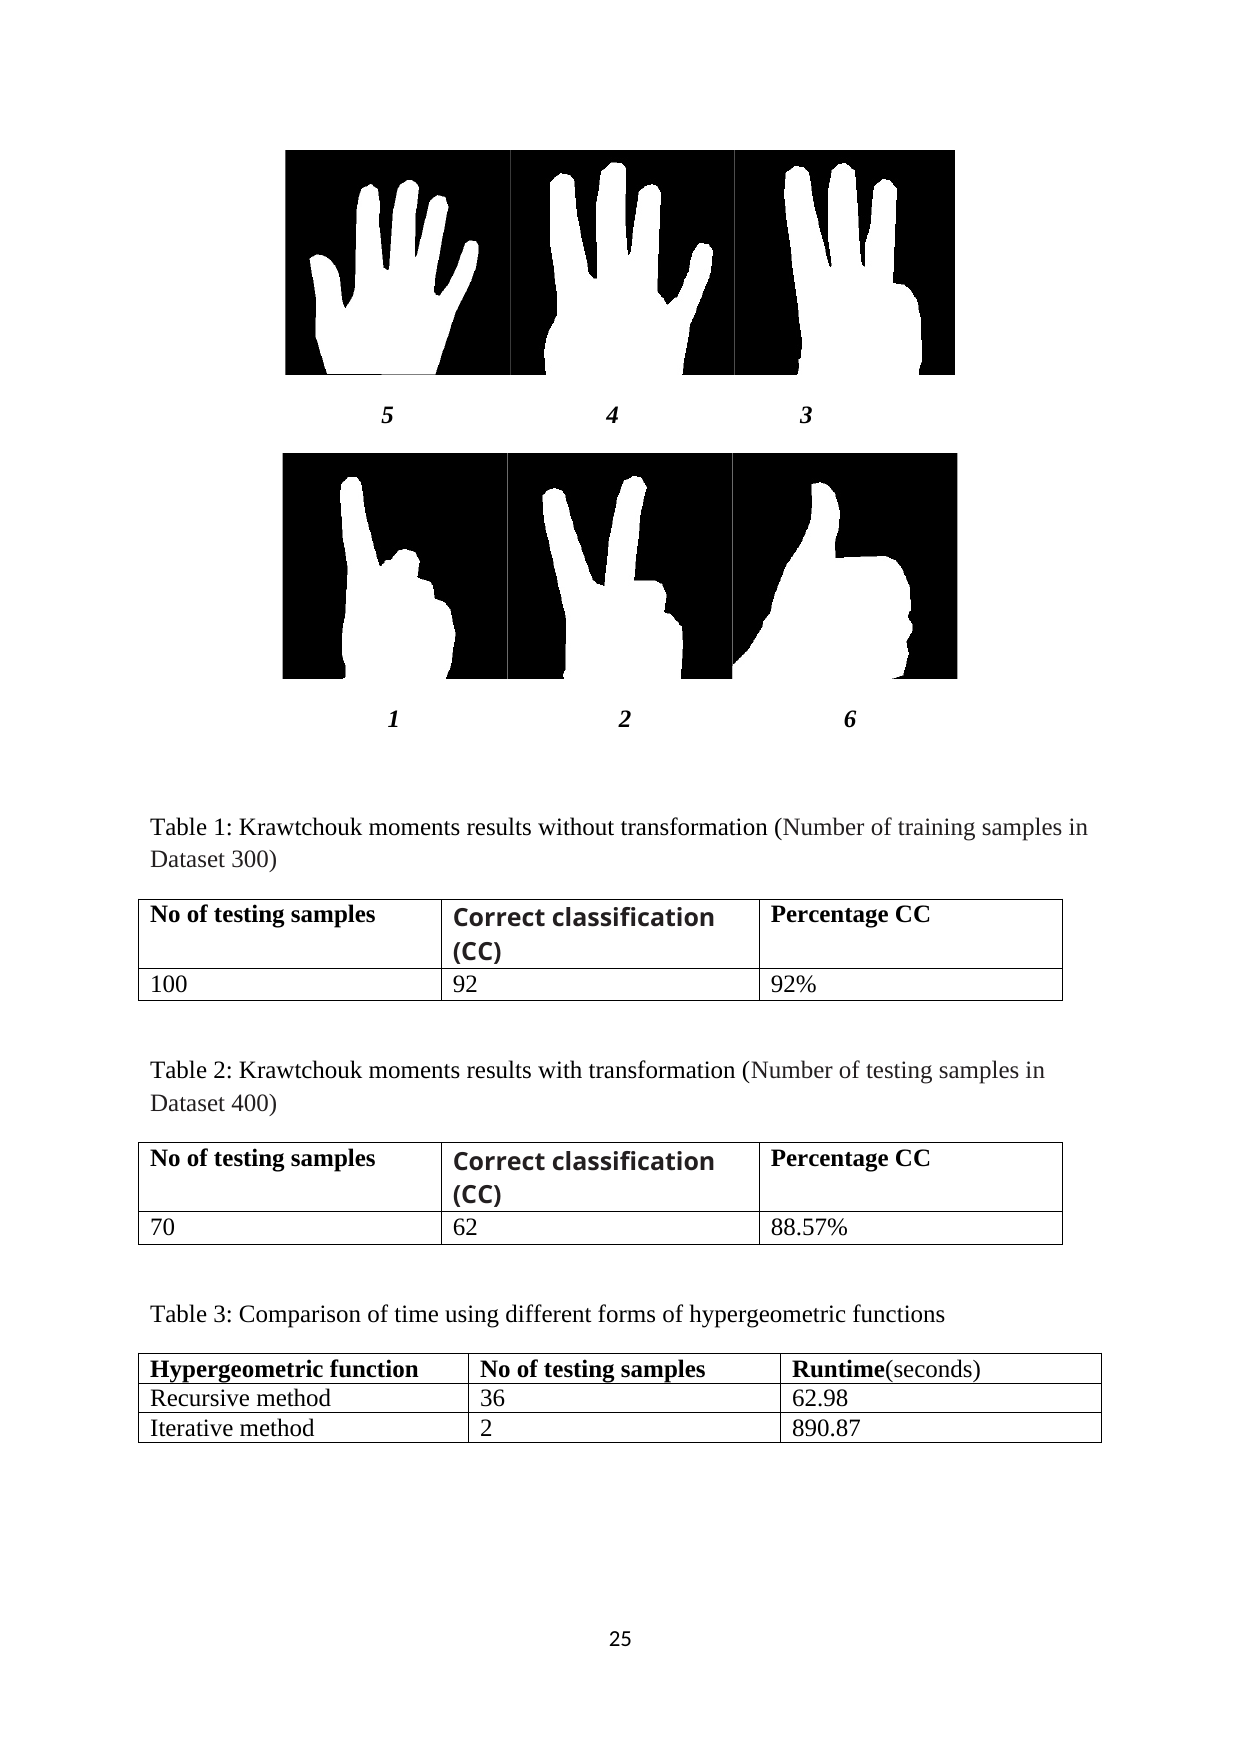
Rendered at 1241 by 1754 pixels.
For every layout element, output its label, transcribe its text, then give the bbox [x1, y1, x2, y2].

table_header No of testing samples [469, 1354, 780, 1382]
table_cell Recursive method [139, 1384, 468, 1412]
table_cell 890.87 [781, 1413, 1101, 1442]
table_cell 2 [469, 1413, 780, 1442]
text Table 1: Krawtchouk moments results without transformation (Number of training samples in Dataset 300) [150, 812, 1090, 873]
table_header Percentage CC [760, 900, 1062, 968]
picture [285, 150, 955, 375]
table_cell 88.57% [760, 1212, 1062, 1244]
table_header No of testing samples [139, 900, 441, 968]
list 2 6 [387, 704, 1090, 733]
table_cell 70 [139, 1212, 441, 1244]
text Table 2: Krawtchouk moments results with transformation (Number of testing samples in Dataset 400) [150, 1055, 1090, 1117]
table_header Correct classification (CC) [442, 1143, 759, 1211]
text Table 3: Comparison of time using different forms of hypergeometric functions [150, 1299, 1090, 1328]
table_cell 100 [139, 969, 441, 1000]
table_cell 62 [442, 1212, 759, 1244]
table_header Correct classification (CC) [442, 900, 759, 968]
table_cell 92 [442, 969, 759, 1000]
table_header Hypergeometric function [139, 1354, 468, 1382]
picture [282, 453, 958, 679]
table_header No of testing samples [139, 1143, 441, 1211]
table_cell 92% [760, 969, 1062, 1000]
text 5 4 3 [300, 400, 1090, 429]
table_header Percentage CC [760, 1143, 1062, 1211]
table_cell 62.98 [781, 1384, 1101, 1412]
table_header Runtime(seconds) [781, 1354, 1101, 1382]
table_cell 36 [469, 1384, 780, 1412]
table_cell Iterative method [139, 1413, 468, 1442]
